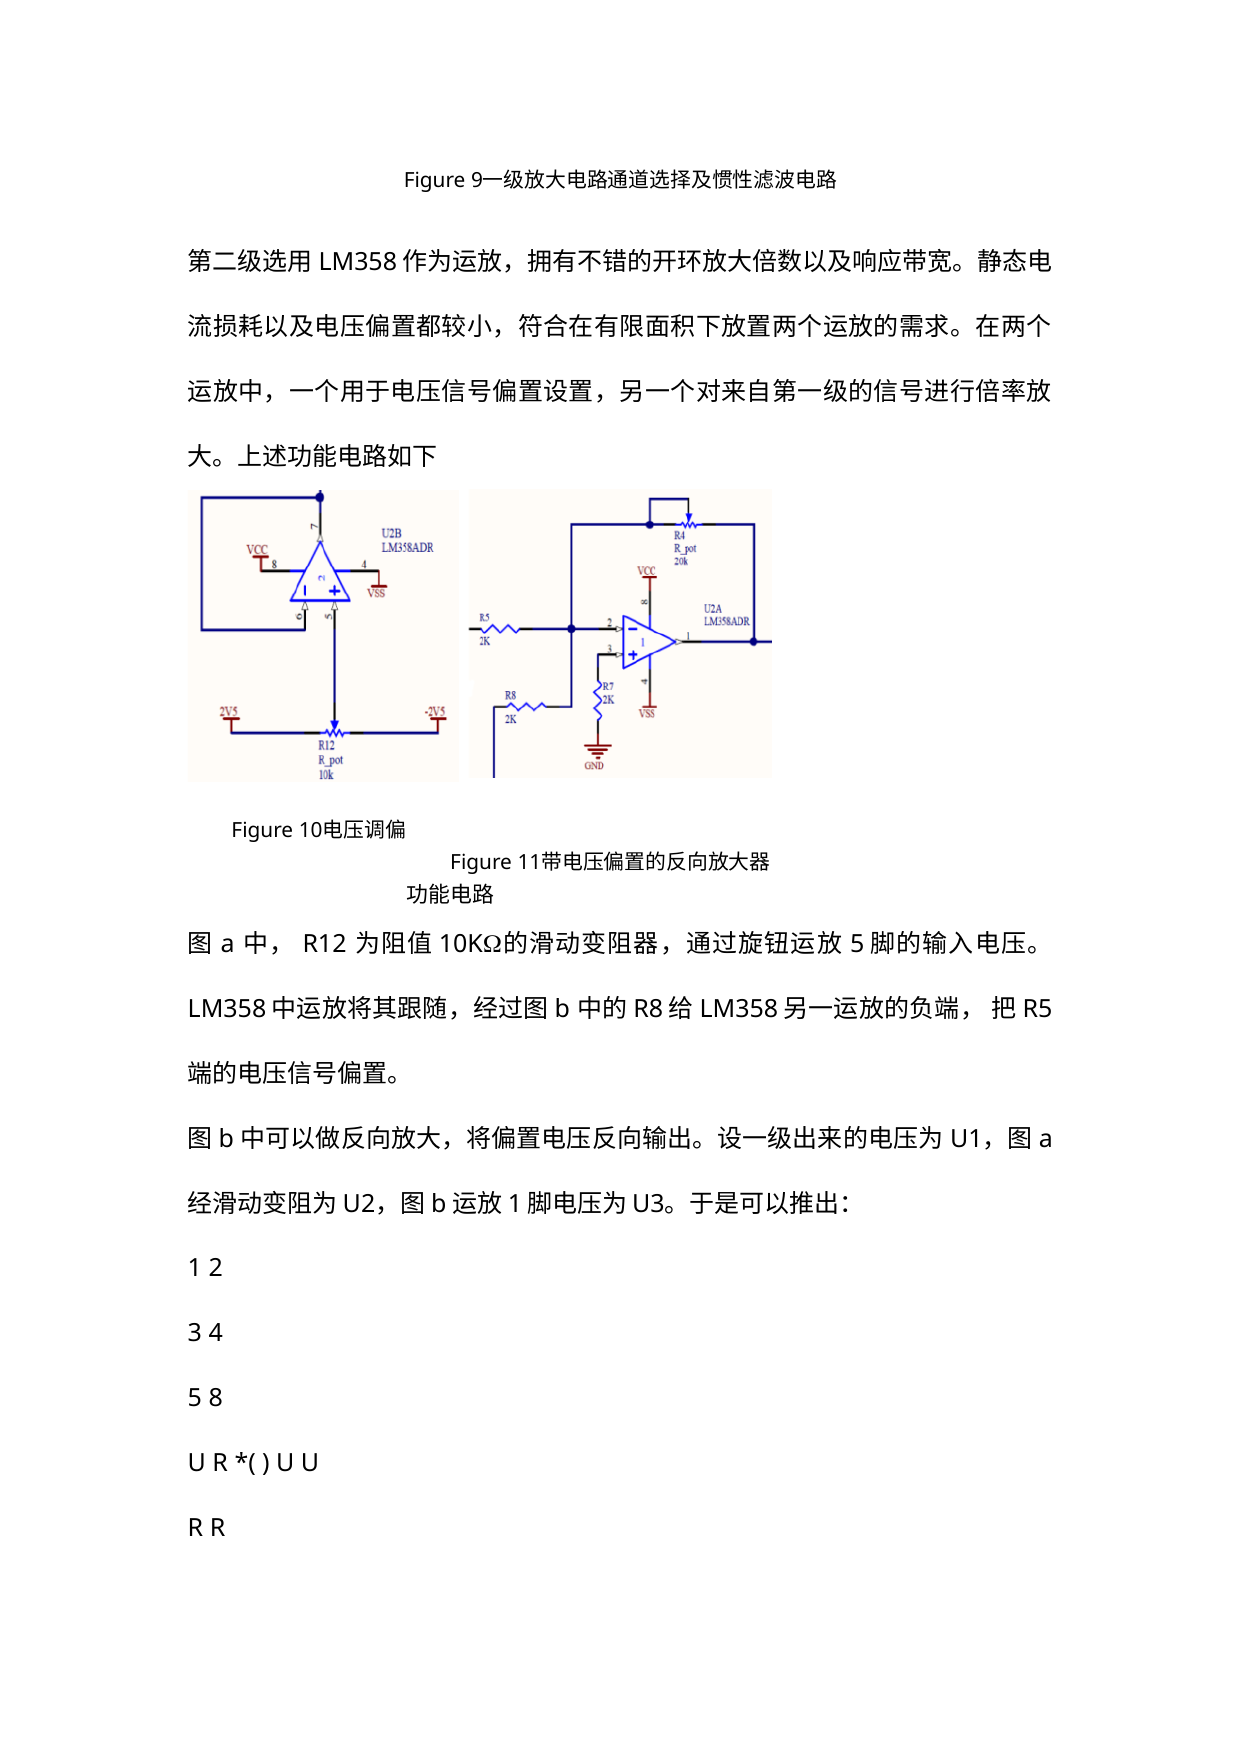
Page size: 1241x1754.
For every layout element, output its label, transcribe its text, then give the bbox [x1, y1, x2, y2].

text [187, 1104, 1053, 1559]
picture [187, 487, 460, 782]
text Figure 带电压偏置的反向放大器 [187, 844, 1053, 877]
text 第二级选用 LM358作为运放，拥有不错的开环放大倍数以及响应带宽。静态电流损耗以及电压偏置都较小，符合在有限面积下放置两个运放的需求。在两个运放中，一个用于电压信号偏置设置，另一个对来自第一级的信号进行倍率放大。上述功能电路如下 [187, 227, 1053, 487]
picture [465, 487, 773, 782]
text Figure 一级放大电路通道选择及惯性滤波电路 [187, 162, 1053, 194]
text Figure 10电压调偏 [187, 812, 1053, 844]
text 图 a 中， R12 为阻值10K的滑动变阻器，通过旋钮运放 5脚的输入电压。 LM358中运放将其跟随，经过图b 中的 R8给 LM358另一运放的负端， 把 R5端的电压信号偏置。 [187, 909, 1053, 1104]
text 功能电路 [187, 877, 1053, 909]
